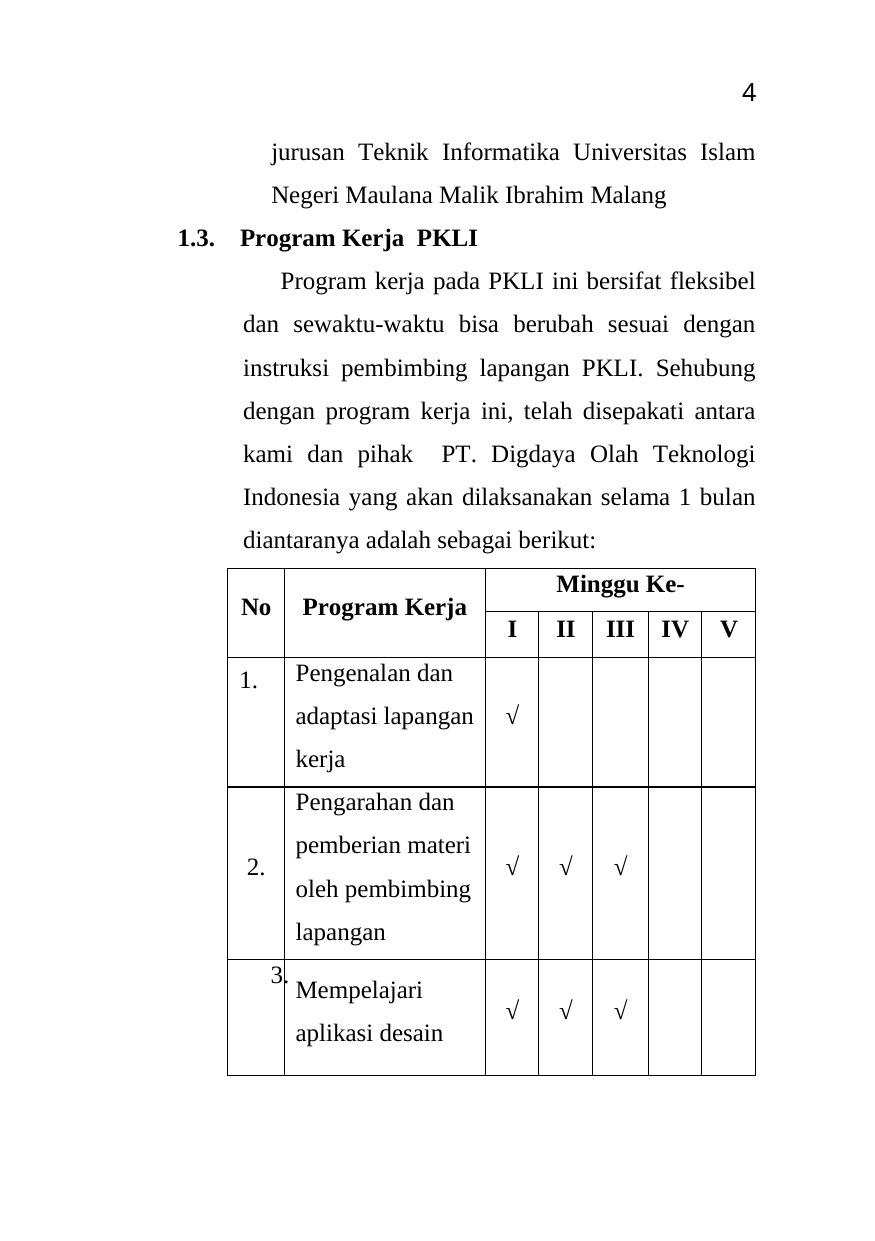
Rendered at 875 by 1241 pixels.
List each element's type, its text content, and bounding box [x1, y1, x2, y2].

table_cell Pengarahan dan pemberian materi oleh pembimbing lapangan [285, 788, 485, 959]
table_cell √ [486, 960, 538, 1075]
table_header No [228, 569, 284, 657]
table_cell [593, 658, 648, 786]
table_cell III [593, 612, 648, 657]
table_cell √ [486, 658, 538, 786]
table_cell 2. [228, 788, 284, 959]
table_cell [702, 788, 755, 959]
table_cell [228, 658, 284, 786]
table_cell [702, 658, 755, 786]
subtitle 1.3. Program Kerja PKLI [177, 223, 756, 252]
table_header Program Kerja [285, 569, 485, 657]
table_header Minggu Ke- [486, 569, 755, 611]
table_cell Pengenalan dan adaptasi lapangan kerja [285, 658, 485, 786]
table_cell √ [539, 960, 592, 1075]
table_cell [649, 788, 701, 959]
table_cell [539, 658, 592, 786]
table_cell [228, 960, 284, 1075]
table_cell [649, 960, 701, 1075]
table_cell IV [649, 612, 701, 657]
table_cell √ [593, 960, 648, 1075]
table_cell Mempelajari aplikasi desain [285, 960, 485, 1075]
table_cell V [702, 612, 755, 657]
table_cell II [539, 612, 592, 657]
table_cell √ [593, 788, 648, 959]
table_cell [649, 658, 701, 786]
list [233, 137, 756, 209]
table_cell √ [539, 788, 592, 959]
text Program kerja pada PKLI ini bersifat fleksibel dan sewaktu-waktu bisa berubah sesuai dengan instruksi pembimbing lapangan PKLI. Sehubung dengan program kerja ini, telah disepakati antara kami dan pihak PT. Digdaya Olah Teknologi Indonesia yang akan dilaksanakan selama 1 bulan diantaranya adalah sebagai berikut: [243, 266, 756, 554]
table_cell √ [486, 788, 538, 959]
table_cell [702, 960, 755, 1075]
table_cell I [486, 612, 538, 657]
